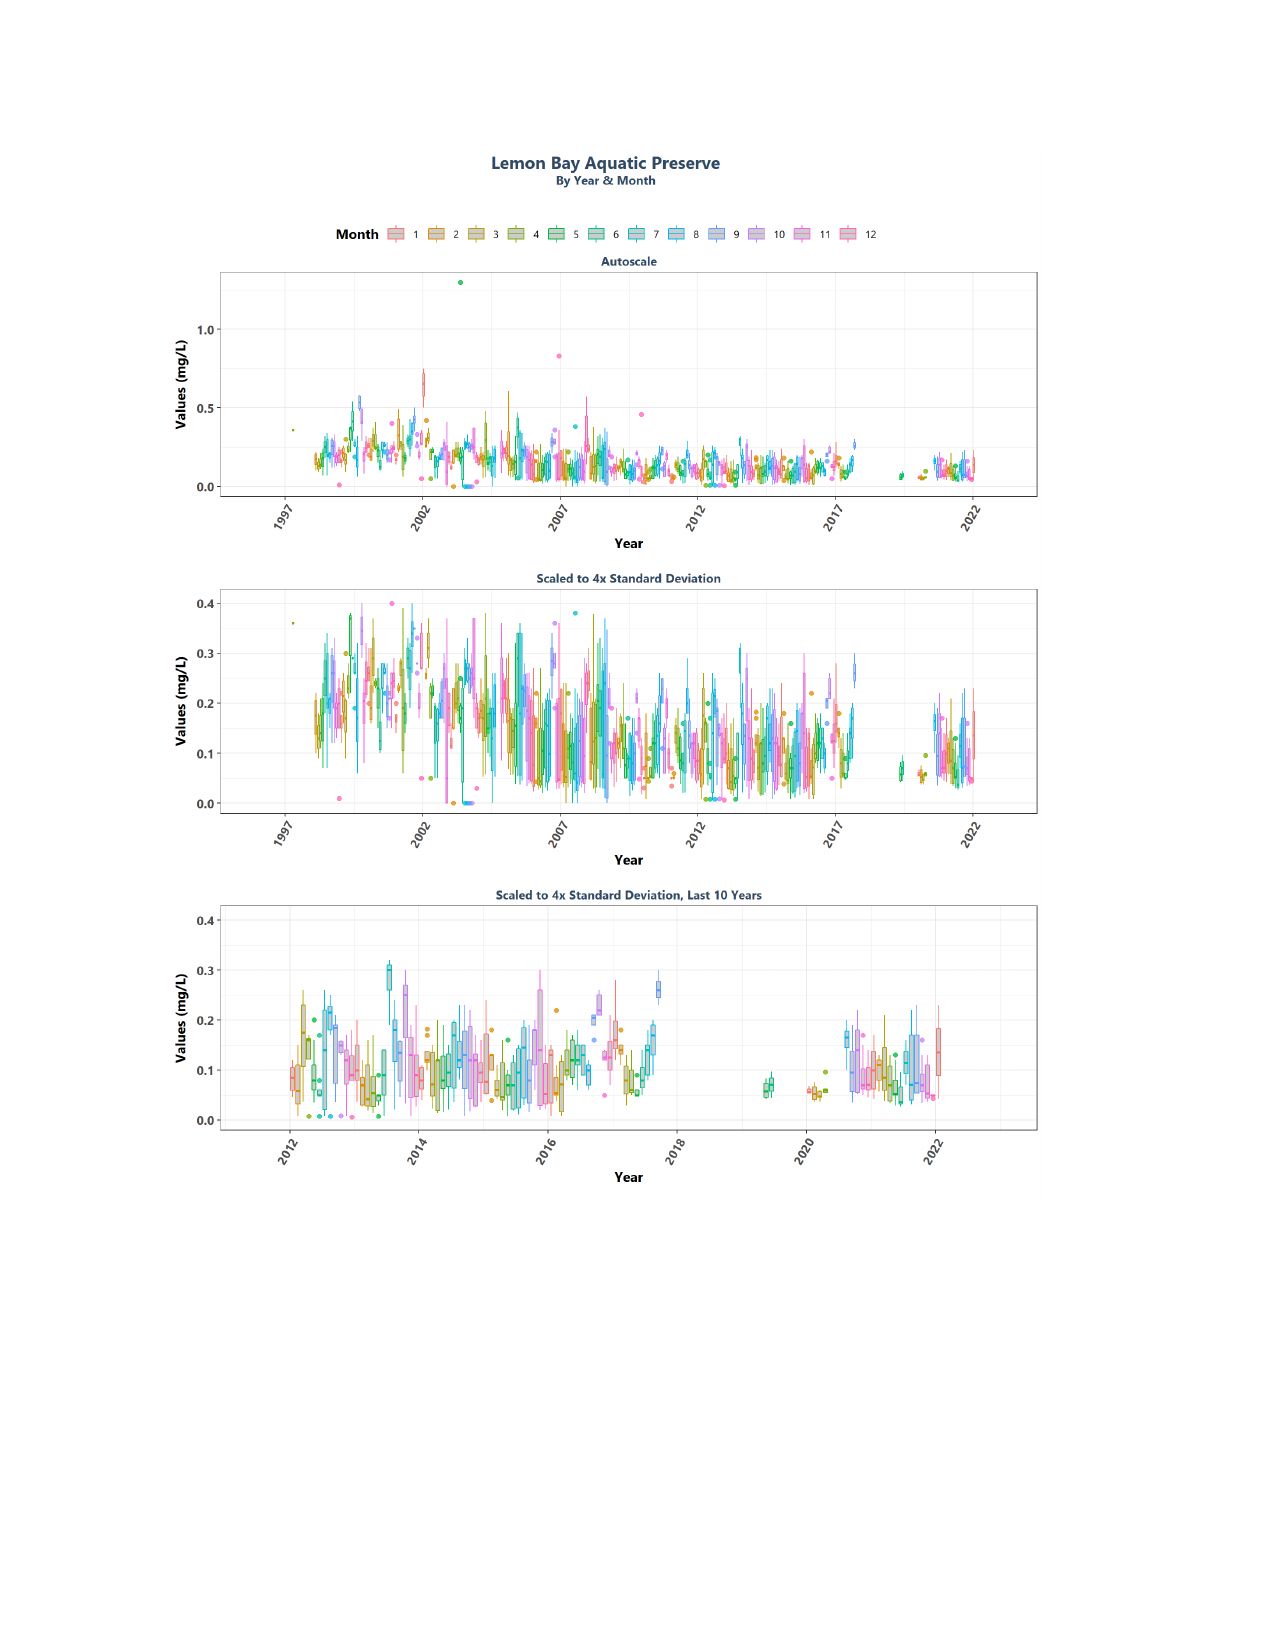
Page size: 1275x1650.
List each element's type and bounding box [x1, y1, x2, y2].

picture [168, 150, 1044, 1200]
